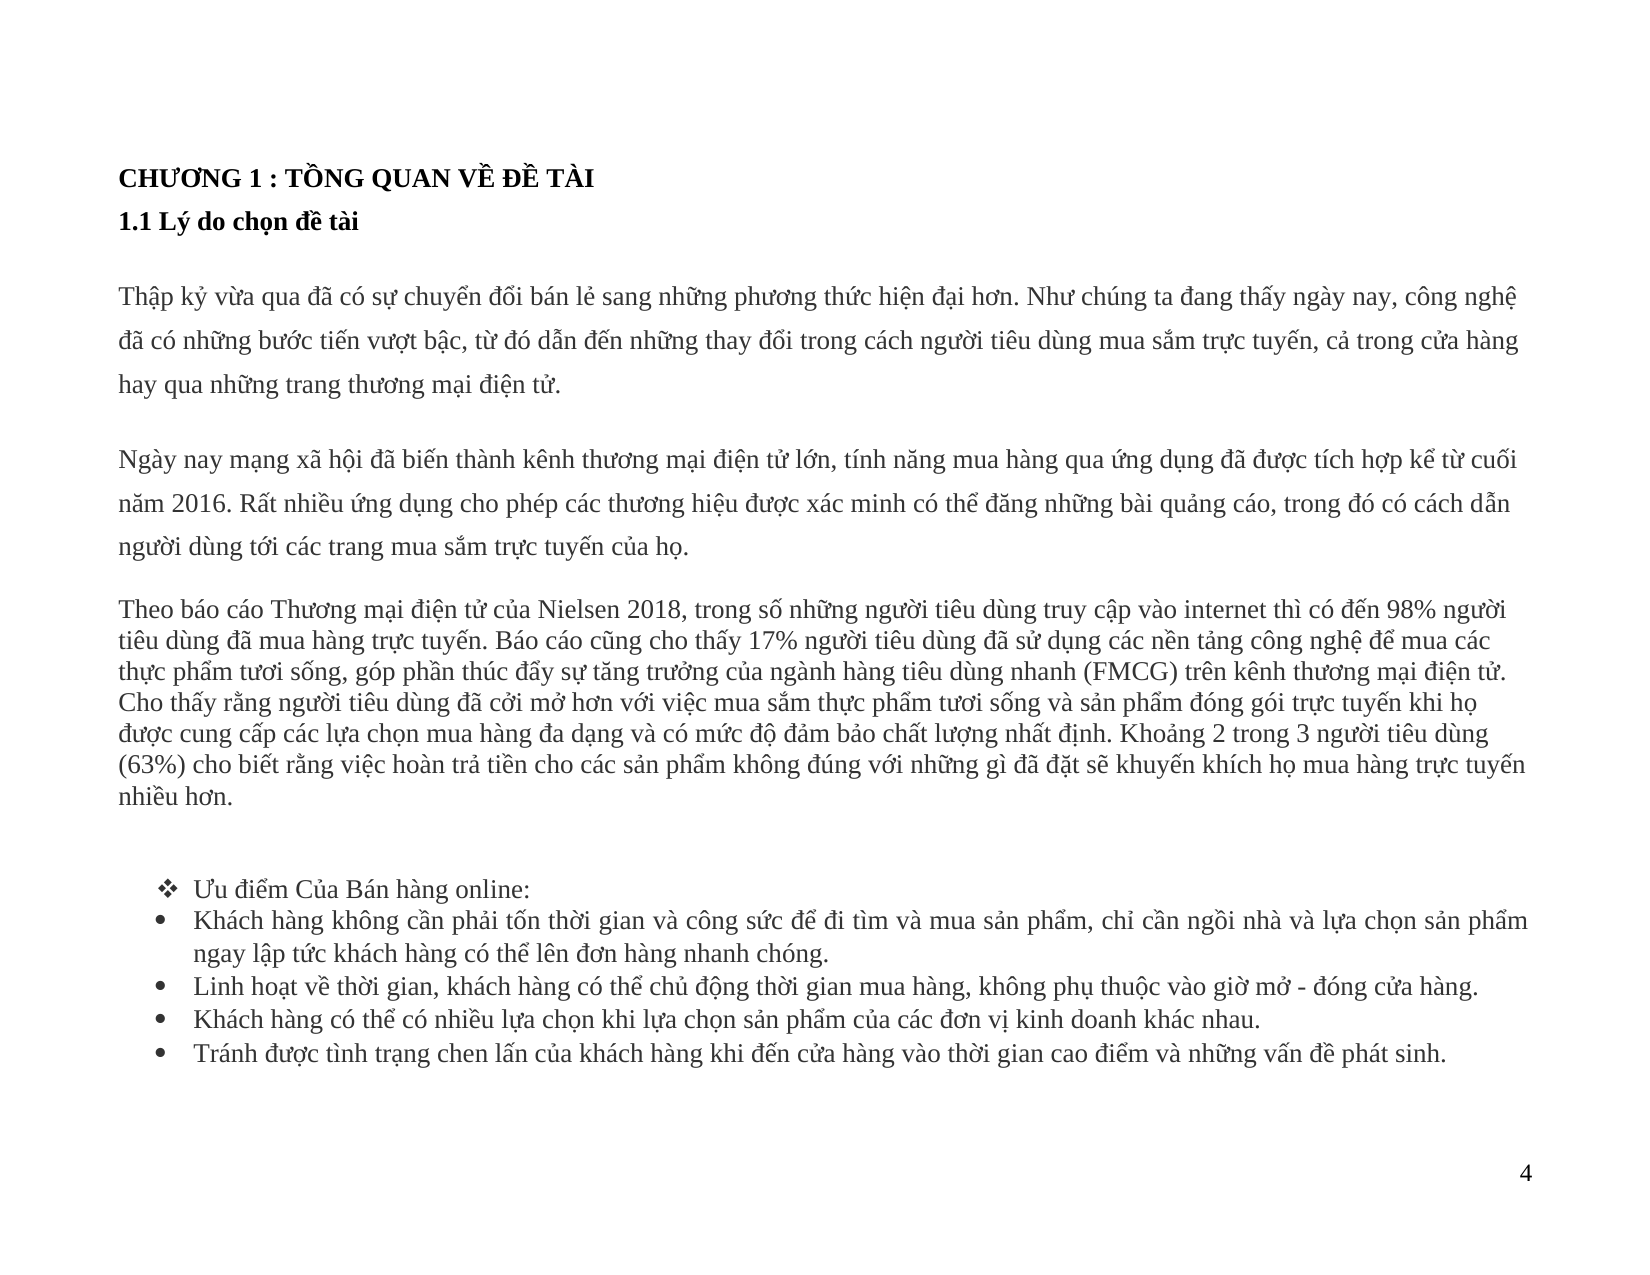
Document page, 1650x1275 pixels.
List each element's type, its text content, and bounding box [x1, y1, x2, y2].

list Ưu điểm Của Bán hàng online: [156, 873, 1532, 904]
text Thập kỷ vừa qua đã có sự chuyển đổi bán lẻ sang những phương thức hiện đại hơn. Như chúng ta đang thấy ngày nay, công nghệ đã có những bước tiến vượt bậc, từ đó dẫn đến những thay đổi trong cách người tiêu dùng mua sắm trực tuyến, cả trong cửa hàng hay qua những trang thương mại điện tử. [118, 268, 1532, 399]
list Tránh được tình trạng chen lấn của khách hàng khi đến cửa hàng vào thời gian cao điểm và những vấn đề phát sinh. [156, 1037, 1532, 1068]
list Linh hoạt về thời gian, khách hàng có thể chủ động thời gian mua hàng, không phụ thuộc vào giờ mở - đóng cửa hàng. [156, 970, 1532, 1002]
text Theo báo cáo Thương mại điện tử của Nielsen 2018, trong số những người tiêu dùng truy cập vào internet thì có đến 98% người tiêu dùng đã mua hàng trực tuyến. Báo cáo cũng cho thấy 17% người tiêu dùng đã sử dụng các nền tảng công nghệ để mua các thực phẩm tươi sống, góp phần thúc đẩy sự tăng trưởng của ngành hàng tiêu dùng nhanh (FMCG) trên kênh thương mại điện tử. Cho thấy rằng người tiêu dùng đã cởi mở hơn với việc mua sắm thực phẩm tươi sống và sản phẩm đóng gói trực tuyến khi họ được cung cấp các lựa chọn mua hàng đa dạng và có mức độ đảm bảo chất lượng nhất định. Khoảng 2 trong 3 người tiêu dùng (63%) cho biết rằng việc hoàn trả tiền cho các sản phẩm không đúng với những gì đã đặt sẽ khuyến khích họ mua hàng trực tuyến nhiều hơn. [118, 593, 1532, 811]
list Khách hàng không cần phải tốn thời gian và công sức để đi tìm và mua sản phẩm, chỉ cần ngồi nhà và lựa chọn sản phẩm ngay lập tức khách hàng có thể lên đơn hàng nhanh chóng. [156, 904, 1532, 969]
subtitle CHƯƠNG 1 : TỒNG QUAN VỀ ĐỀ TÀI [118, 162, 1532, 193]
list Khách hàng có thể có nhiều lựa chọn khi lựa chọn sản phẩm của các đơn vị kinh doanh khác nhau. [156, 1003, 1532, 1035]
text Ngày nay mạng xã hội đã biến thành kênh thương mại điện tử lớn, tính năng mua hàng qua ứng dụng đã được tích hợp kể từ cuối năm 2016. Rất nhiều ứng dụng cho phép các thương hiệu được xác minh có thể đăng những bài quảng cáo, trong đó có cách dẫn người dùng tới các trang mua sắm trực tuyến của họ. [118, 430, 1532, 562]
subtitle 1.1 Lý do chọn đề tài [118, 205, 1532, 237]
